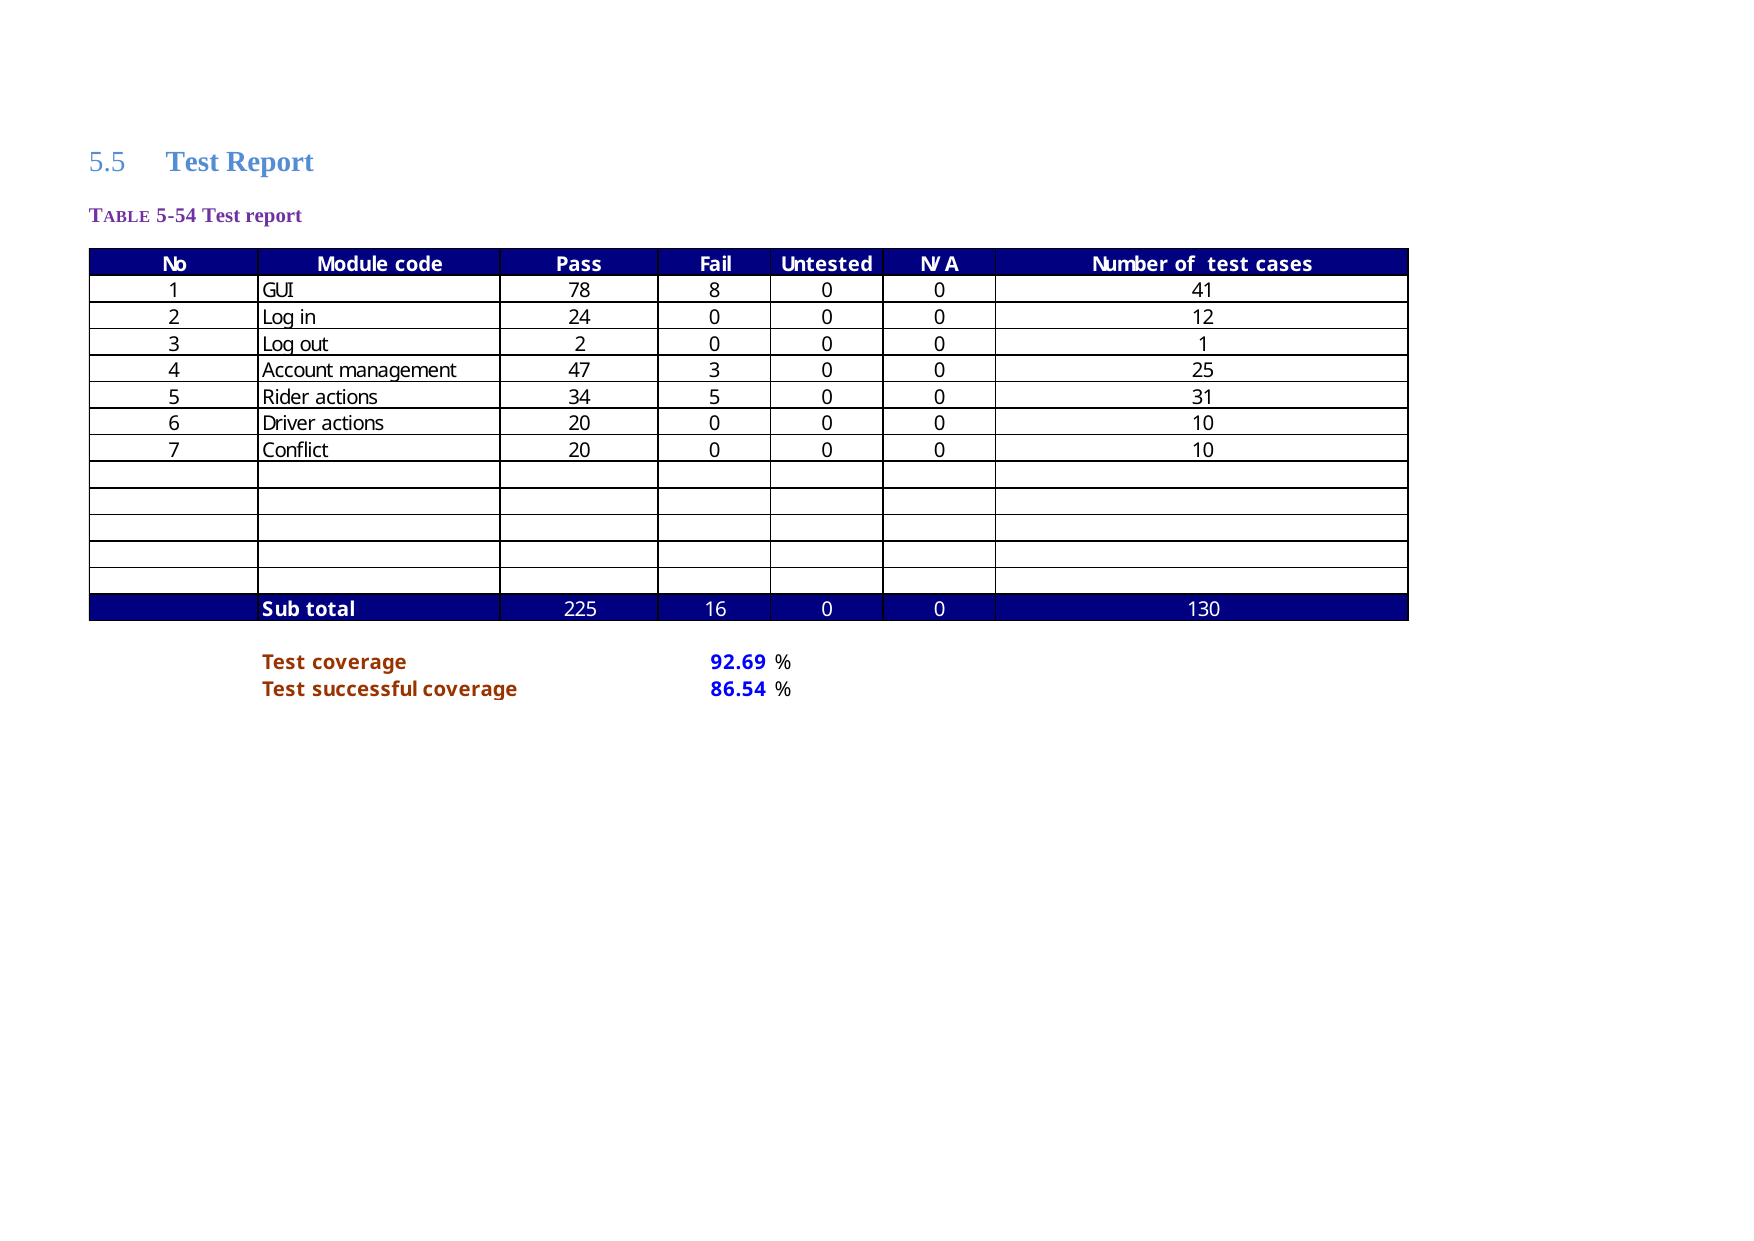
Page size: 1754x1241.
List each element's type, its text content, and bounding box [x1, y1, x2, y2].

subtitle Test Report [89, 144, 1665, 177]
